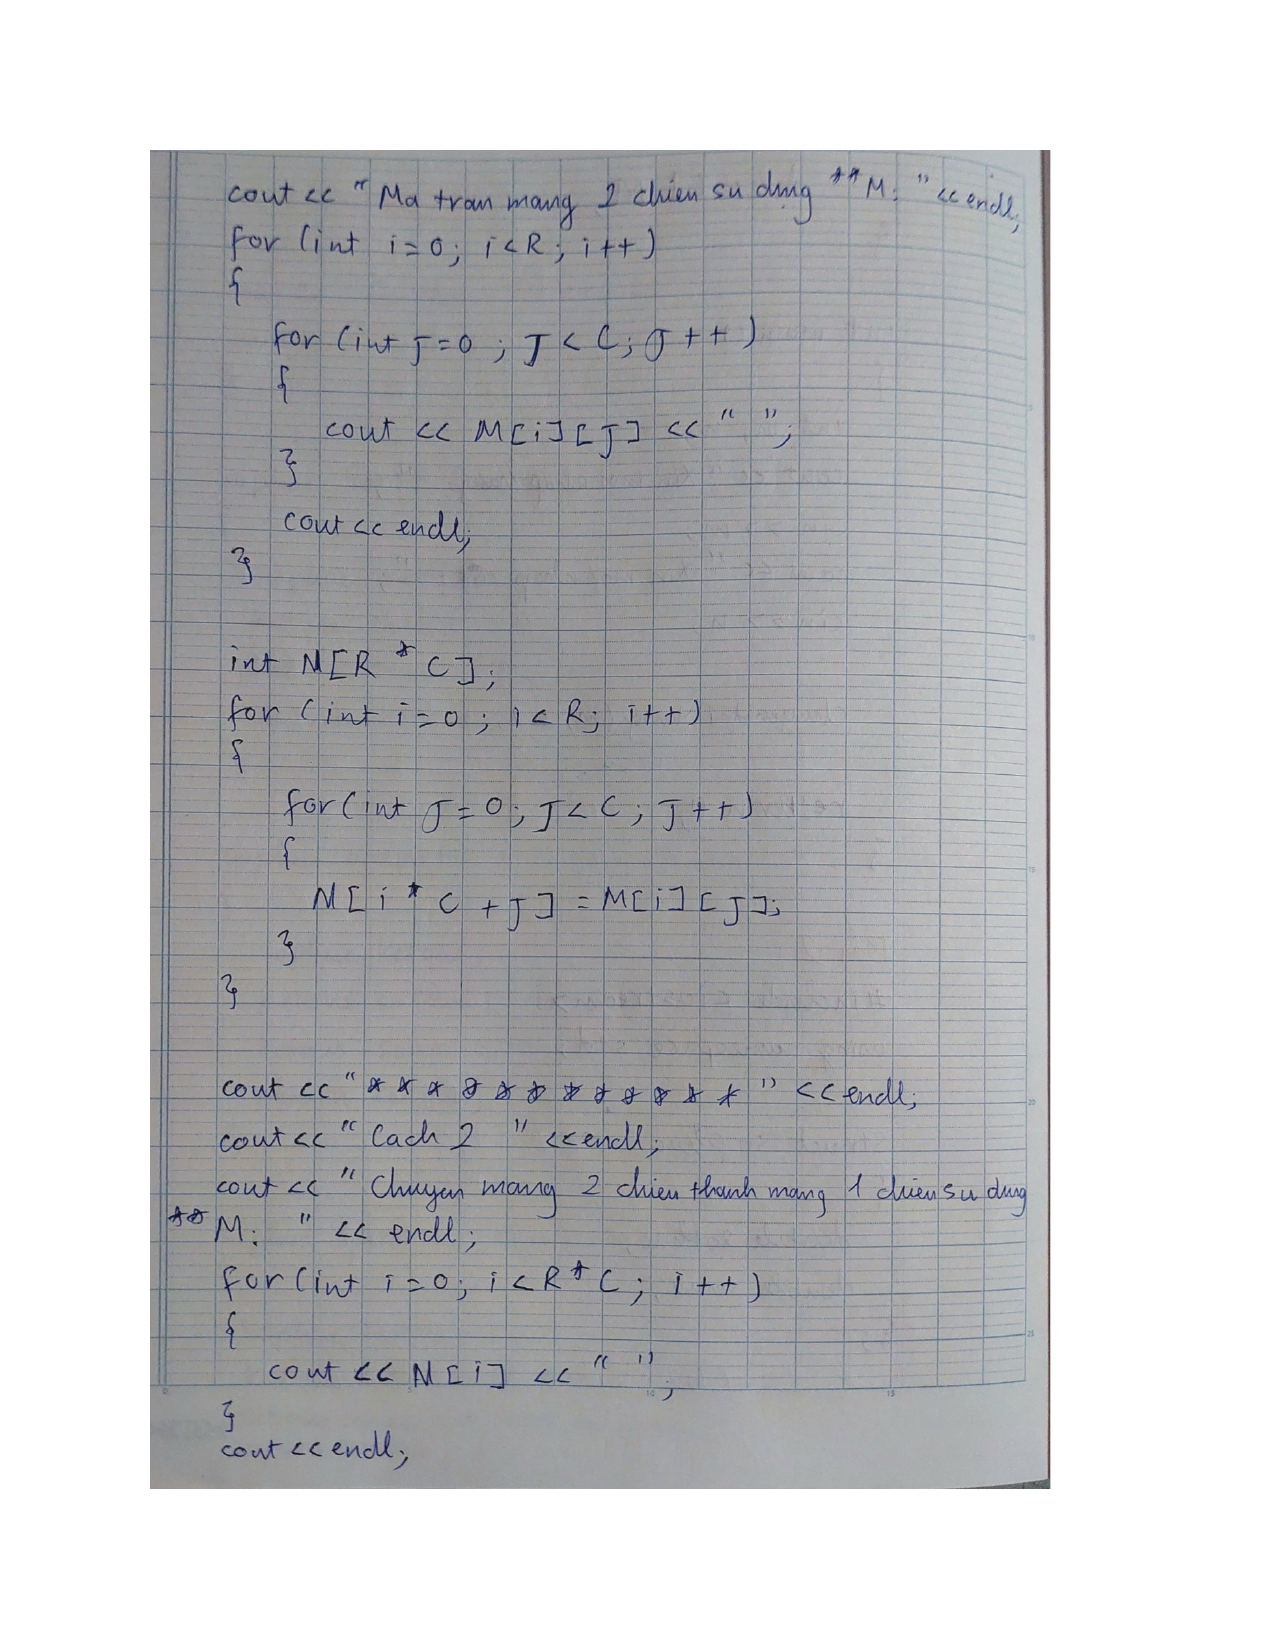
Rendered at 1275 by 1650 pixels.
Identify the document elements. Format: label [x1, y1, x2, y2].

picture [150, 150, 1051, 1489]
